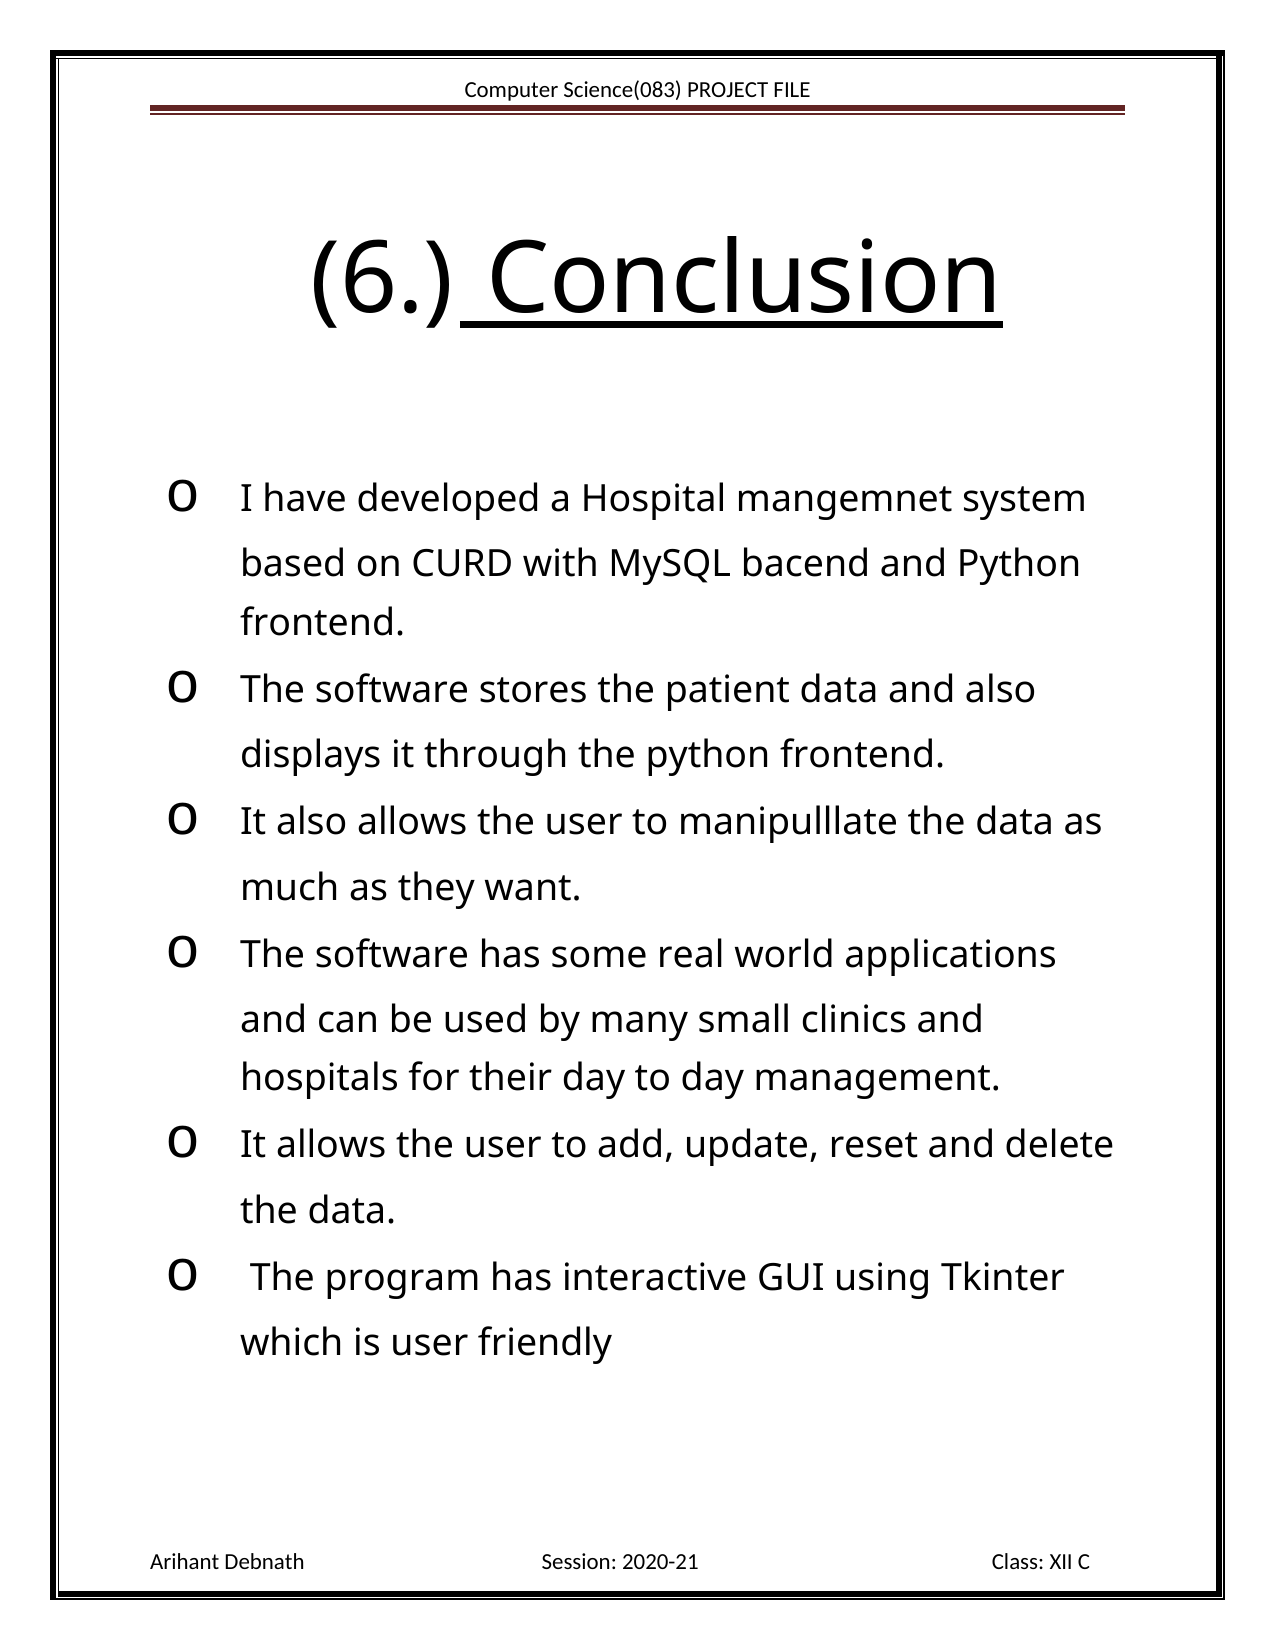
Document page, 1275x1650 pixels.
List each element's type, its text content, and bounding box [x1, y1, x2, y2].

list It also allows the user to manipulllate the data as much as they want. [165, 786, 1125, 911]
list Conclusion [187, 206, 1125, 342]
list I have developed a Hospital mangemnet system based on CURD with MySQL bacend and Python frontend. [165, 463, 1125, 646]
list It allows the user to add, update, reset and delete the data. [165, 1109, 1125, 1234]
list The program has interactive GUI using Tkinter which is user friendly [165, 1242, 1125, 1366]
list The software stores the patient data and also displays it through the python frontend. [165, 654, 1125, 778]
list The software has some real world applications and can be used by many small clinics and hospitals for their day to day management. [165, 918, 1125, 1102]
